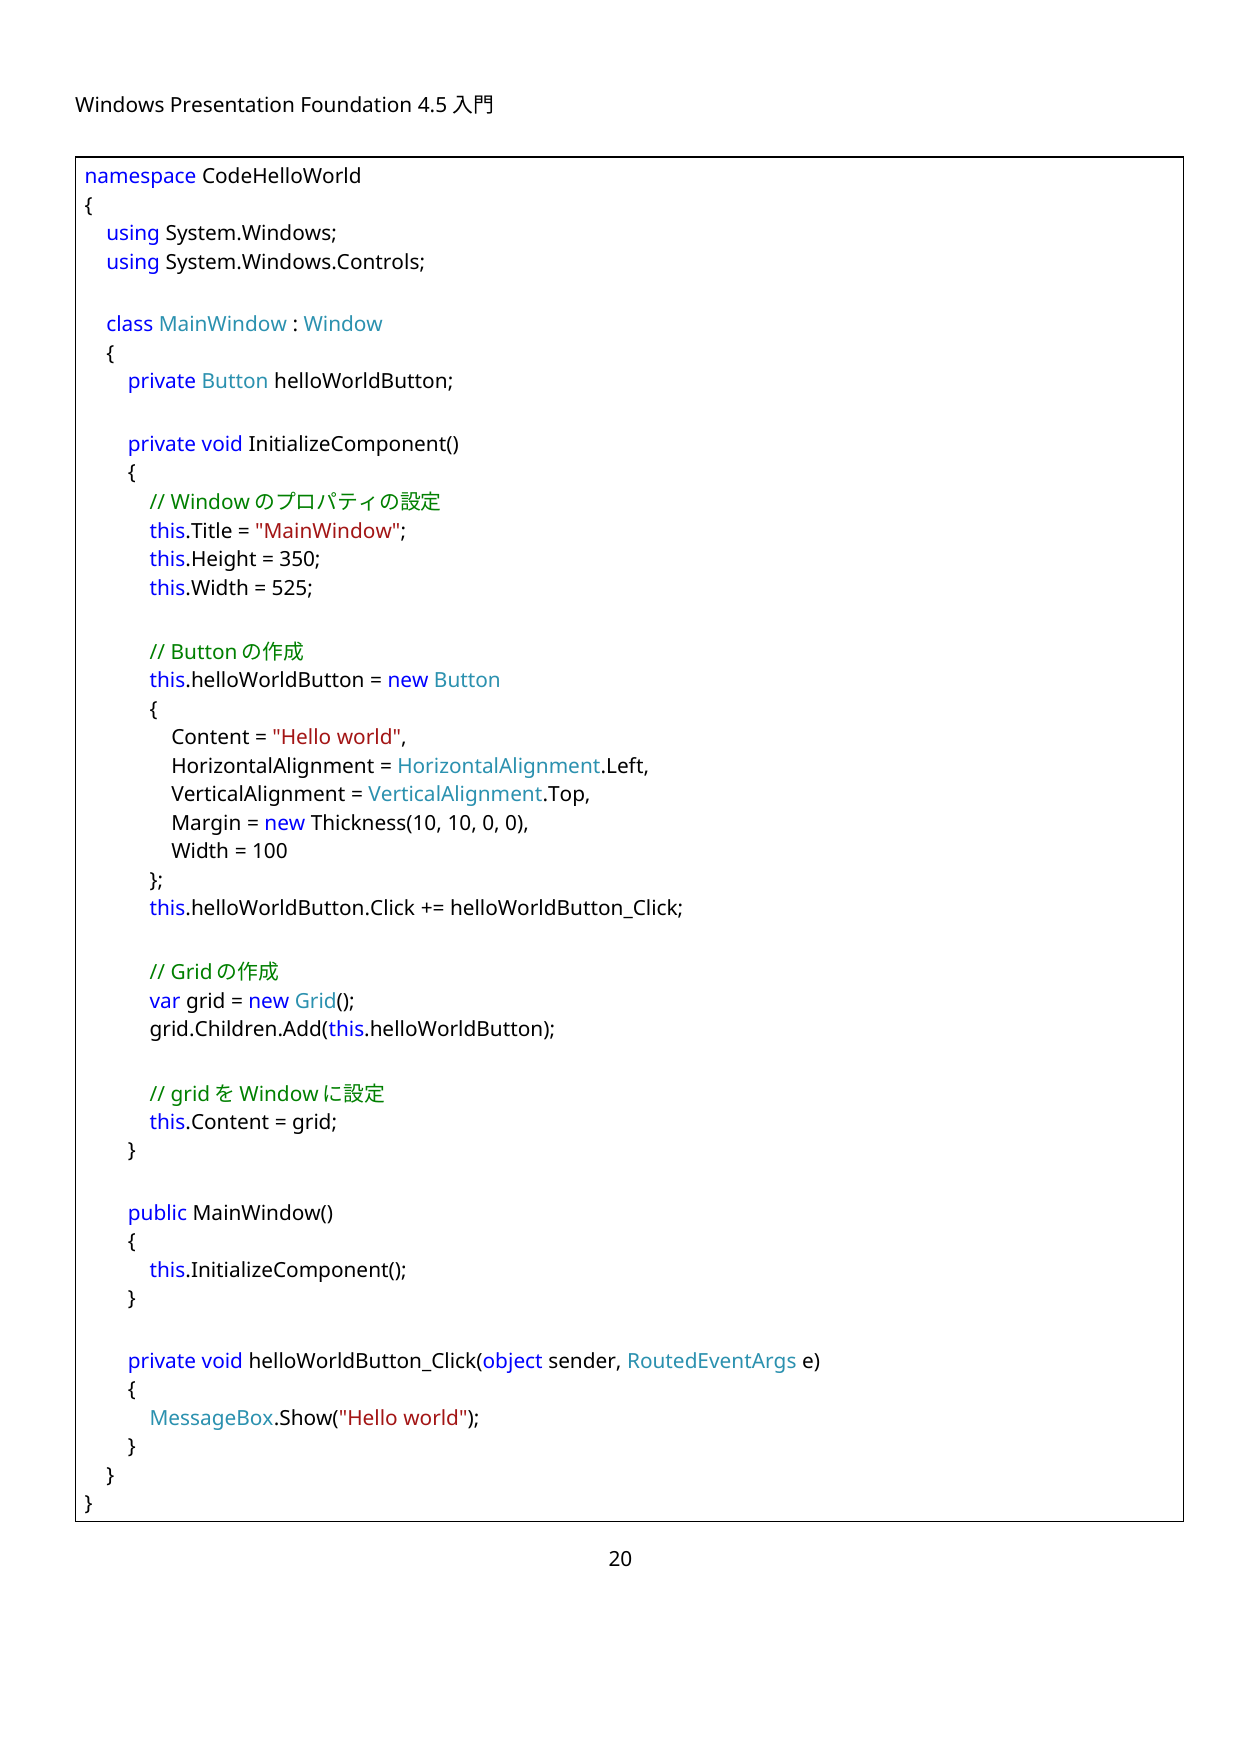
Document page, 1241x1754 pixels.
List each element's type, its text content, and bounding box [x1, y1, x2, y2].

text private Button helloWorldButton; [84, 366, 1174, 395]
text { [84, 457, 1174, 486]
text } [84, 1431, 1174, 1460]
text private void helloWorldButton_Click(object sender, RoutedEventArgs e) [84, 1346, 1174, 1374]
text using System.Windows; [84, 218, 1174, 247]
text { [84, 1227, 1174, 1255]
text } [84, 1283, 1174, 1312]
text private void InitializeComponent() [84, 429, 1174, 457]
text { [84, 190, 1174, 218]
text // Windowのプロパティの設定 [84, 486, 1174, 516]
text using System.Windows.Controls; [84, 247, 1174, 275]
text this.Content = grid; [84, 1107, 1174, 1136]
text } [84, 1136, 1174, 1164]
text this.Title = "MainWindow"; [84, 516, 1174, 544]
text } [76, 1488, 1183, 1519]
text Content = "Hello world", [84, 722, 1174, 751]
text // Buttonの作成 [84, 635, 1174, 666]
text // gridをWindowに設定 [84, 1077, 1174, 1107]
text MessageBox.Show("Hello world"); [84, 1403, 1174, 1431]
text { [84, 1374, 1174, 1403]
text grid.Children.Add(this.helloWorldButton); [84, 1014, 1174, 1043]
text { [84, 338, 1174, 366]
text // Gridの作成 [84, 956, 1174, 986]
text Margin = new Thickness(10, 10, 0, 0), [84, 808, 1174, 836]
text class MainWindow : Window [84, 309, 1174, 338]
text }; [84, 865, 1174, 893]
text this.InitializeComponent(); [84, 1255, 1174, 1283]
text this.Height = 350; [84, 544, 1174, 573]
text Width = 100 [84, 836, 1174, 865]
text VerticalAlignment = VerticalAlignment.Top, [84, 779, 1174, 808]
text HorizontalAlignment = HorizontalAlignment.Left, [84, 751, 1174, 779]
text public MainWindow() [84, 1198, 1174, 1227]
text var grid = new Grid(); [84, 986, 1174, 1014]
text this.Width = 525; [84, 573, 1174, 601]
text } [84, 1460, 1174, 1488]
text { [84, 694, 1174, 722]
text this.helloWorldButton = new Button [84, 666, 1174, 694]
text namespace CodeHelloWorld [76, 159, 1183, 190]
text this.helloWorldButton.Click += helloWorldButton_Click; [84, 893, 1174, 922]
